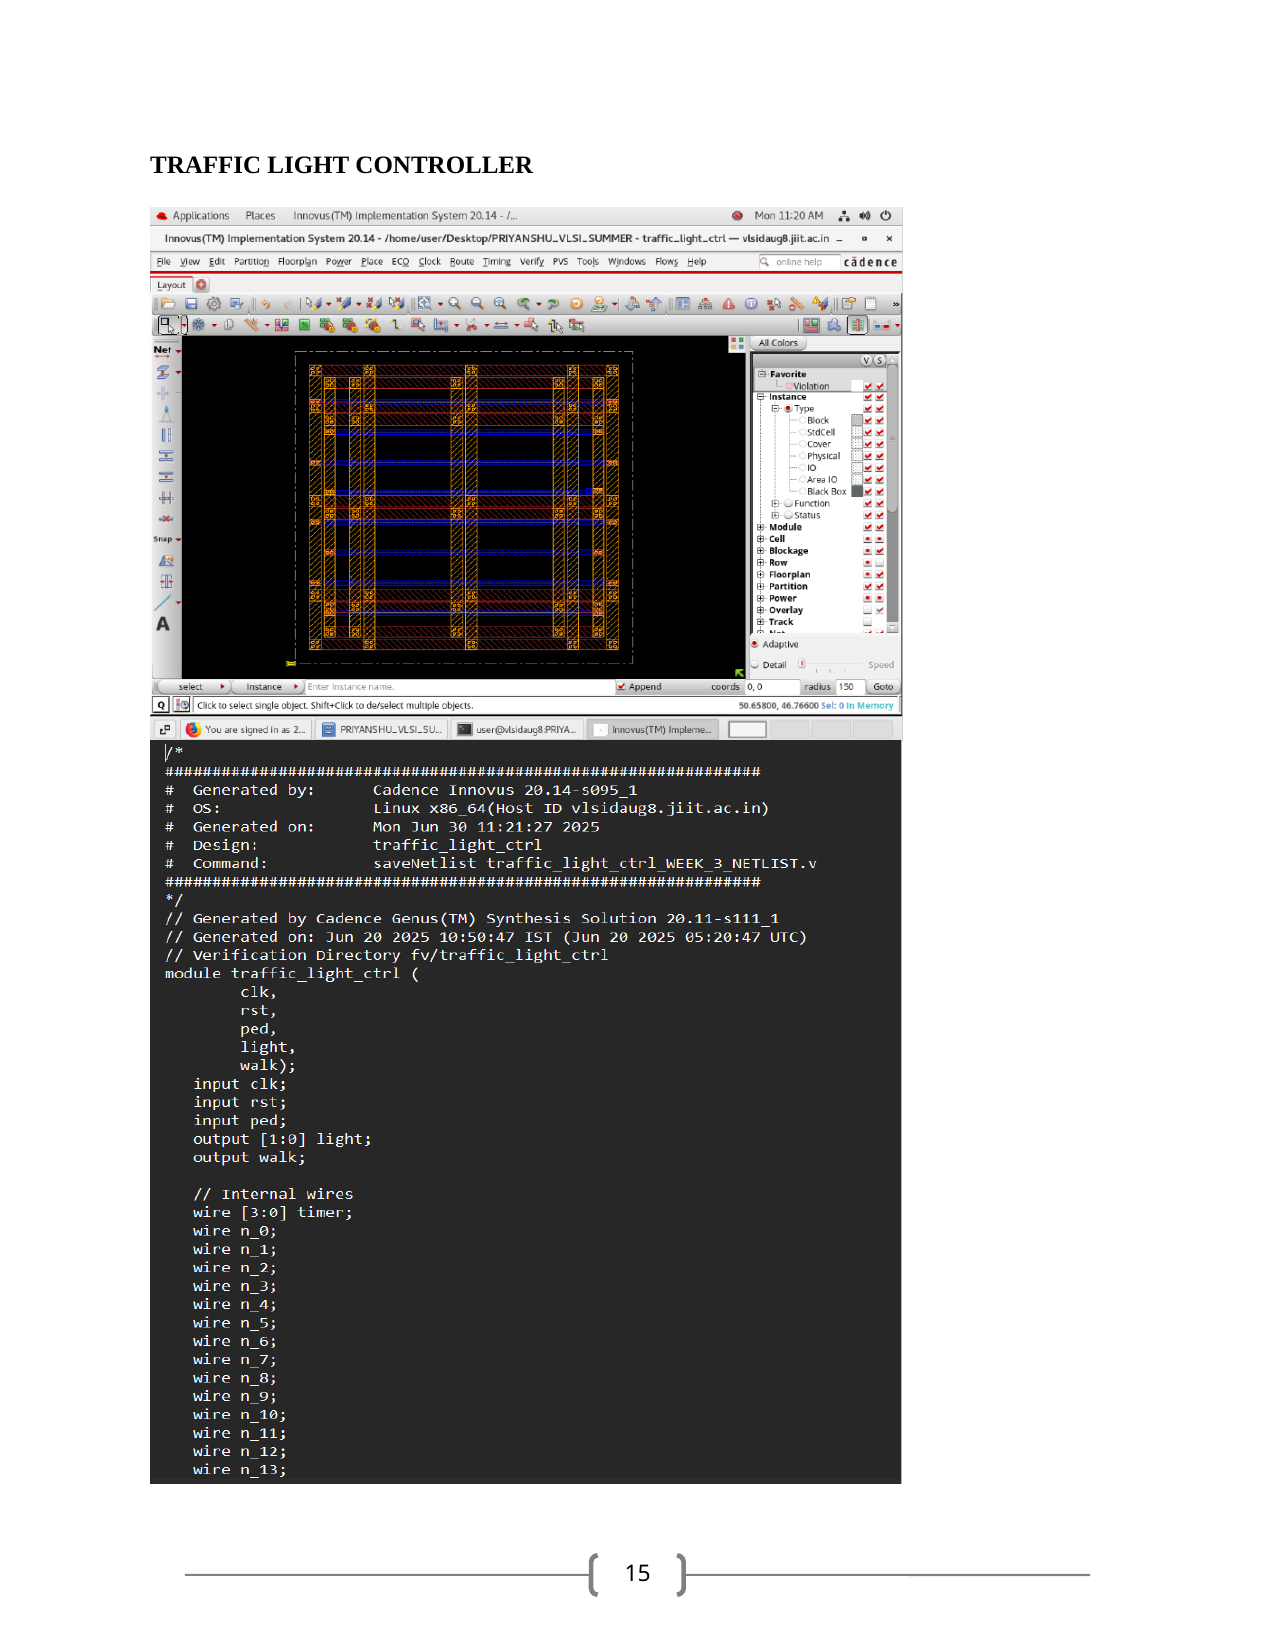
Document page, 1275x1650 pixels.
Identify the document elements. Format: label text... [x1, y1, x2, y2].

text TRAFFIC LIGHT CONTROLLER [150, 150, 1125, 179]
picture [150, 207, 903, 1484]
